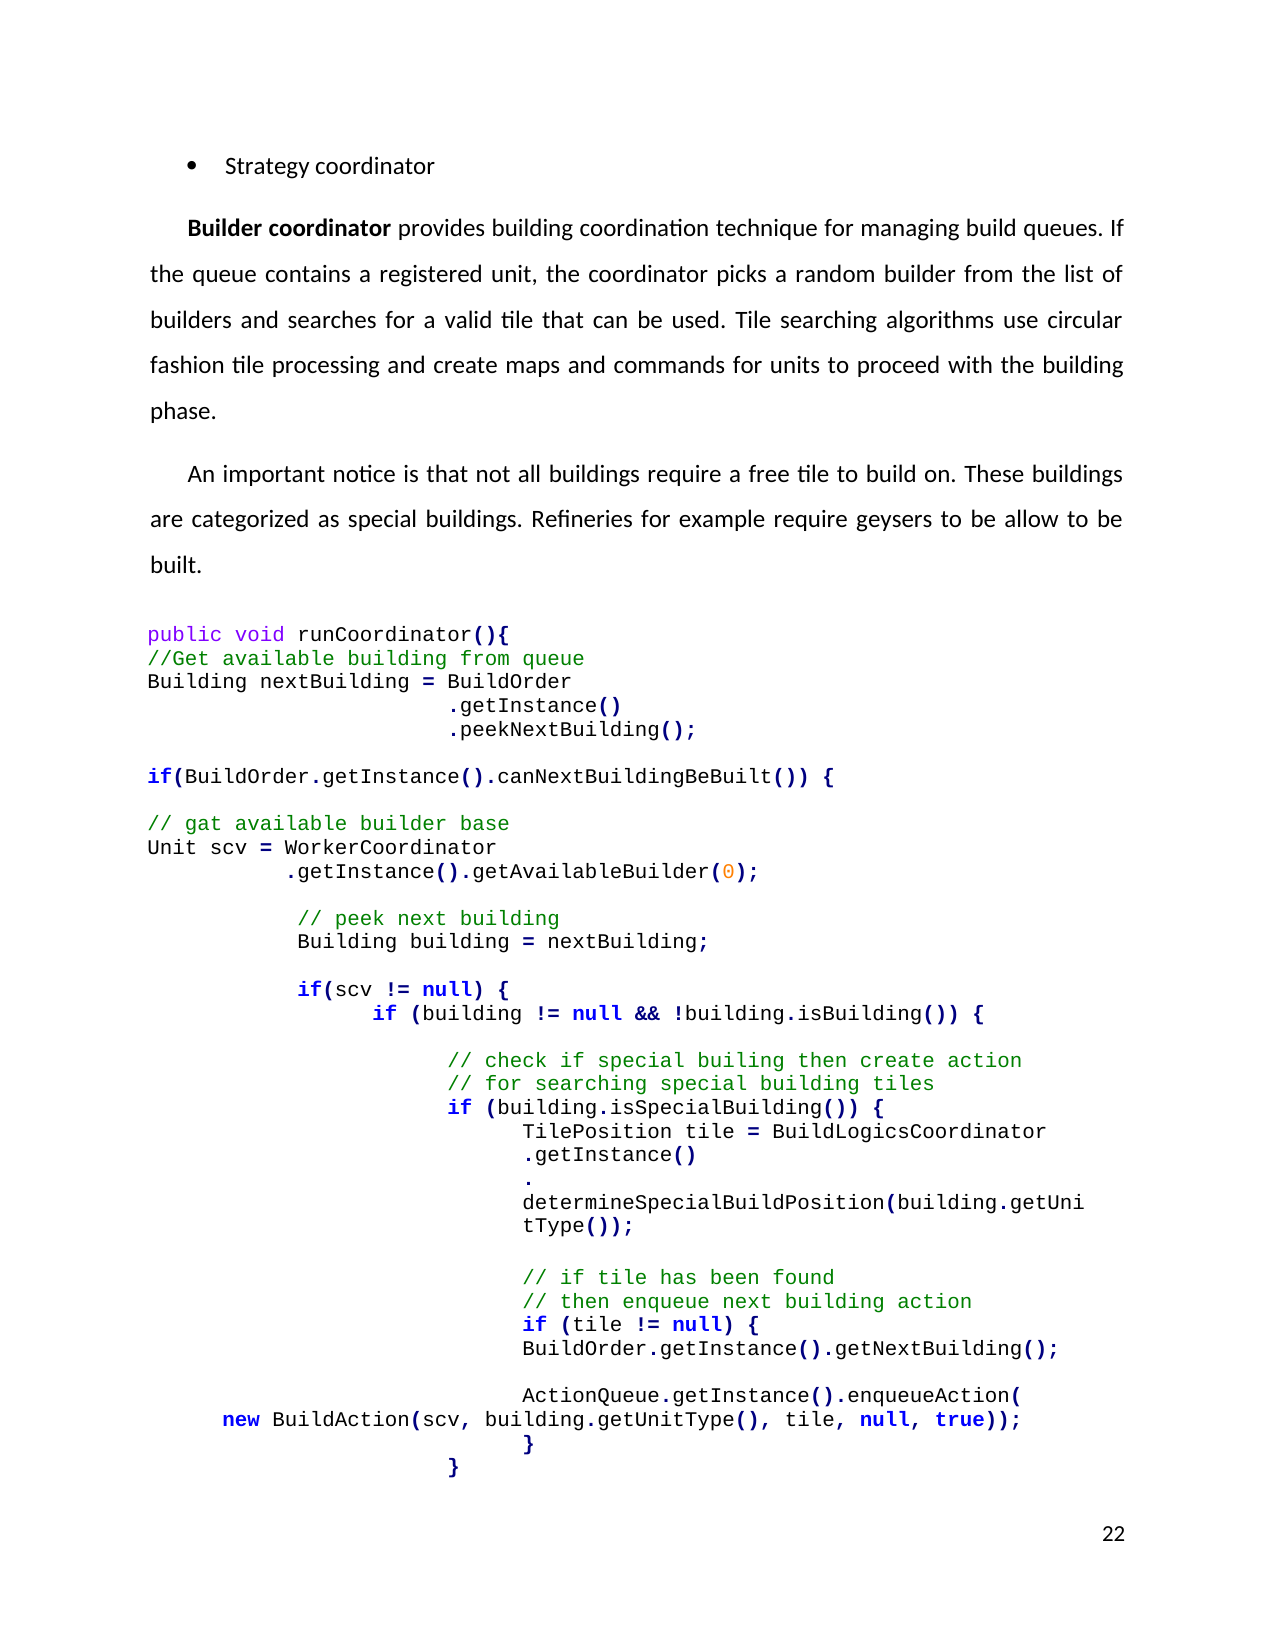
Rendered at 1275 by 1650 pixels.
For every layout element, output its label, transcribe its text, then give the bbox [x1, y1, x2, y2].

text Builder coordinator provides building coordination technique for managing build queues. If the queue contains a registered unit, the coordinator picks a random builder from the list of builders and searches for a valid tile that can be used. Tile searching algorithms use circular fashion tile processing and create maps and commands for units to proceed with the building phase. [150, 212, 1125, 426]
list Strategy coordinator [187, 150, 1125, 181]
text An important notice is that not all buildings require a free tile to build on. These buildings are categorized as special buildings. Refineries for example require geysers to be allow to be built. [150, 458, 1125, 580]
